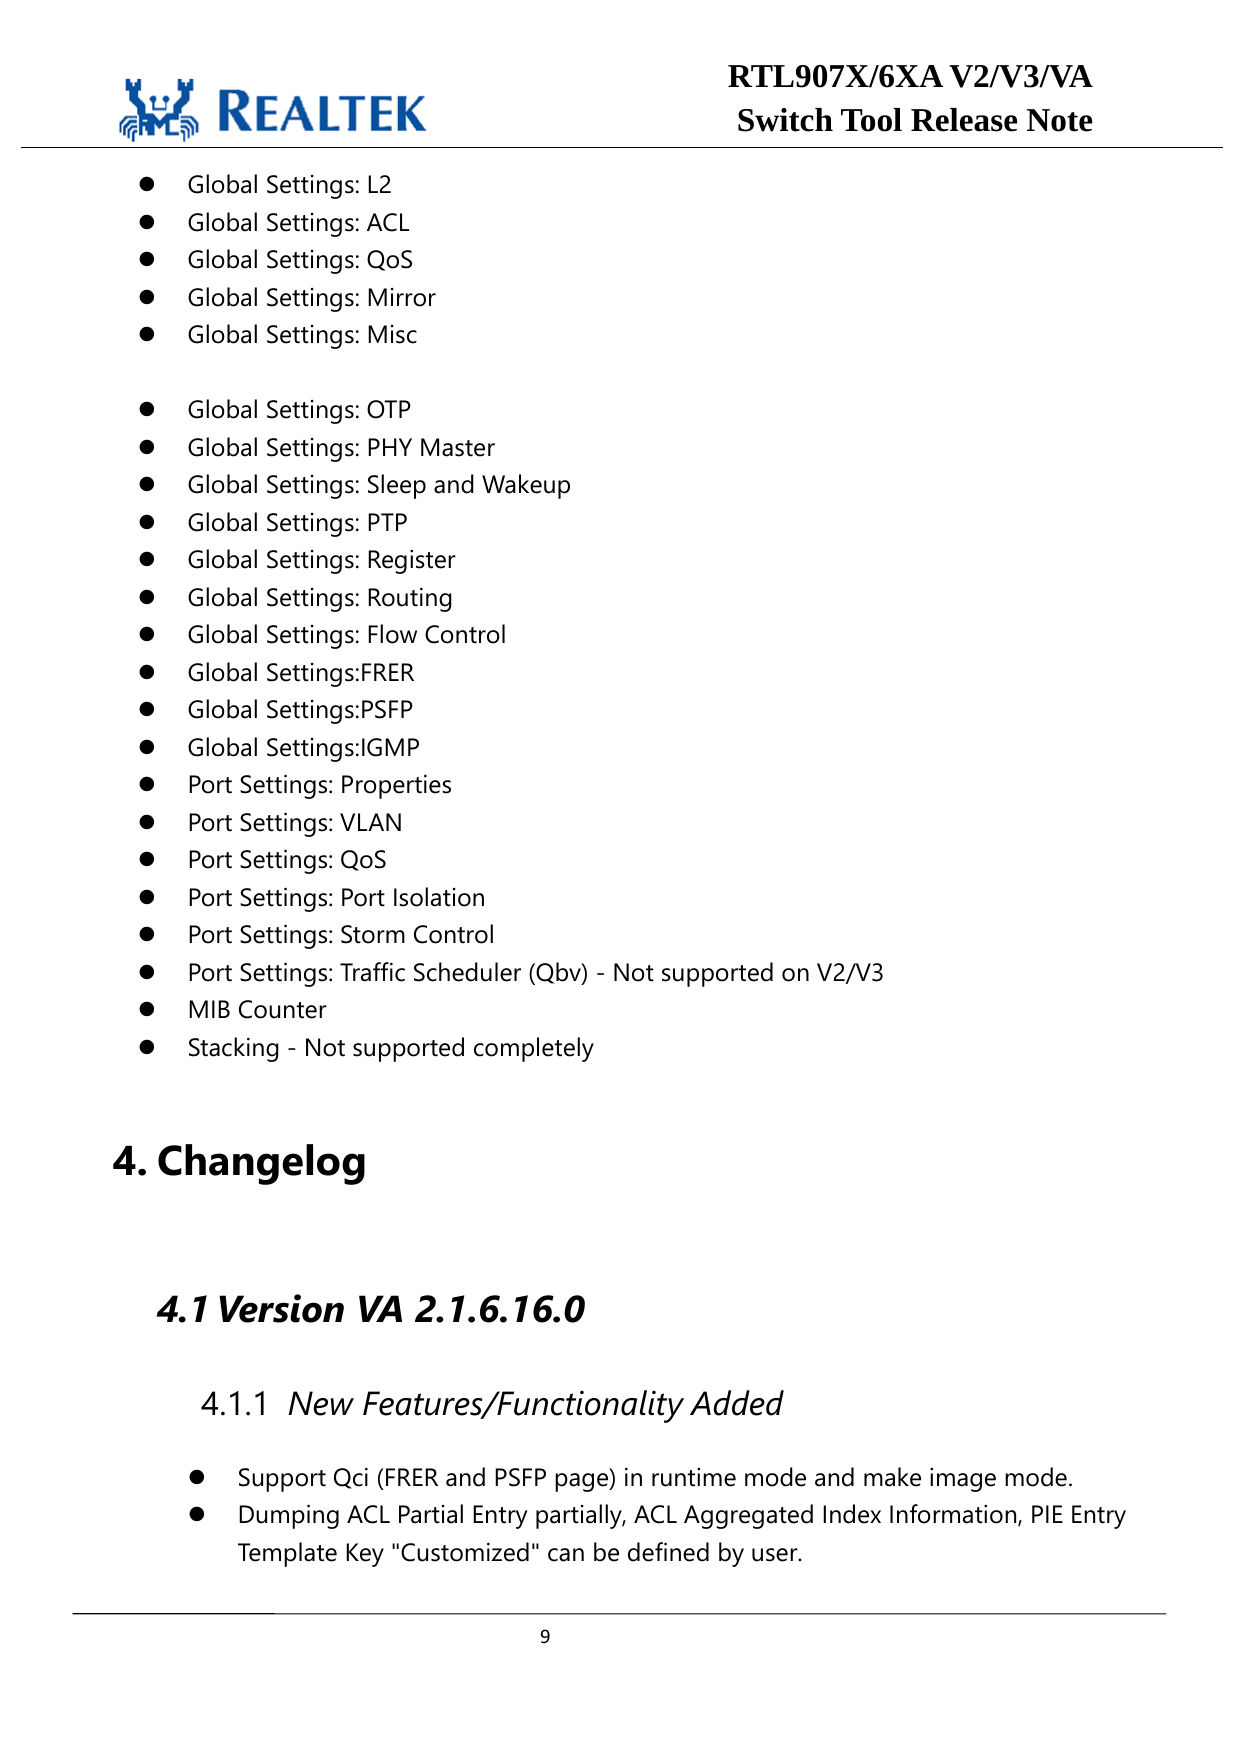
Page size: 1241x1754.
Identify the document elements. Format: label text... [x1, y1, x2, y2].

list Port Settings: Port Isolation [137, 877, 1128, 914]
list Global Settings:IGMP [137, 727, 1128, 764]
list Global Settings: Misc [137, 314, 1128, 352]
list Global Settings: Register [137, 539, 1128, 577]
list Global Settings:PSFP [137, 689, 1128, 727]
subtitle Version VA 2.1.6.16.0 [157, 1270, 1128, 1345]
subtitle Changelog [112, 1121, 1128, 1196]
list MIB Counter [137, 989, 1128, 1027]
list Global Settings: OTP [137, 389, 1128, 427]
list Global Settings: Sleep and Wakeup [137, 464, 1128, 502]
list Stacking - Not supported completely [137, 1027, 1128, 1064]
list Global Settings: PTP [137, 502, 1128, 539]
list Support Qci (FRER and PSFP page) in runtime mode and make image mode. [187, 1457, 1128, 1495]
picture [116, 78, 442, 147]
list Global Settings: Routing [137, 577, 1128, 614]
list Global Settings: PHY Master [137, 427, 1128, 464]
list Global Settings: Mirror [137, 277, 1128, 314]
list Global Settings: QoS [137, 239, 1128, 277]
text New Features/Functionality Added [201, 1364, 1128, 1439]
list Port Settings: QoS [137, 839, 1128, 877]
list Port Settings: Storm Control [137, 914, 1128, 952]
list Port Settings: Properties [137, 764, 1128, 802]
list Global Settings: ACL [137, 202, 1128, 239]
list Port Settings: VLAN [137, 802, 1128, 839]
list Dumping ACL Partial Entry partially, ACL Aggregated Index Information, PIE Entry Template Key "Customized" can be defined by user. [187, 1495, 1128, 1570]
list Global Settings:FRER [137, 652, 1128, 689]
list Global Settings: Flow Control [137, 614, 1128, 652]
list Port Settings: Traffic Scheduler (Qbv) - Not supported on V2/V3 [137, 952, 1128, 989]
list Global Settings: L2 [137, 164, 1128, 202]
